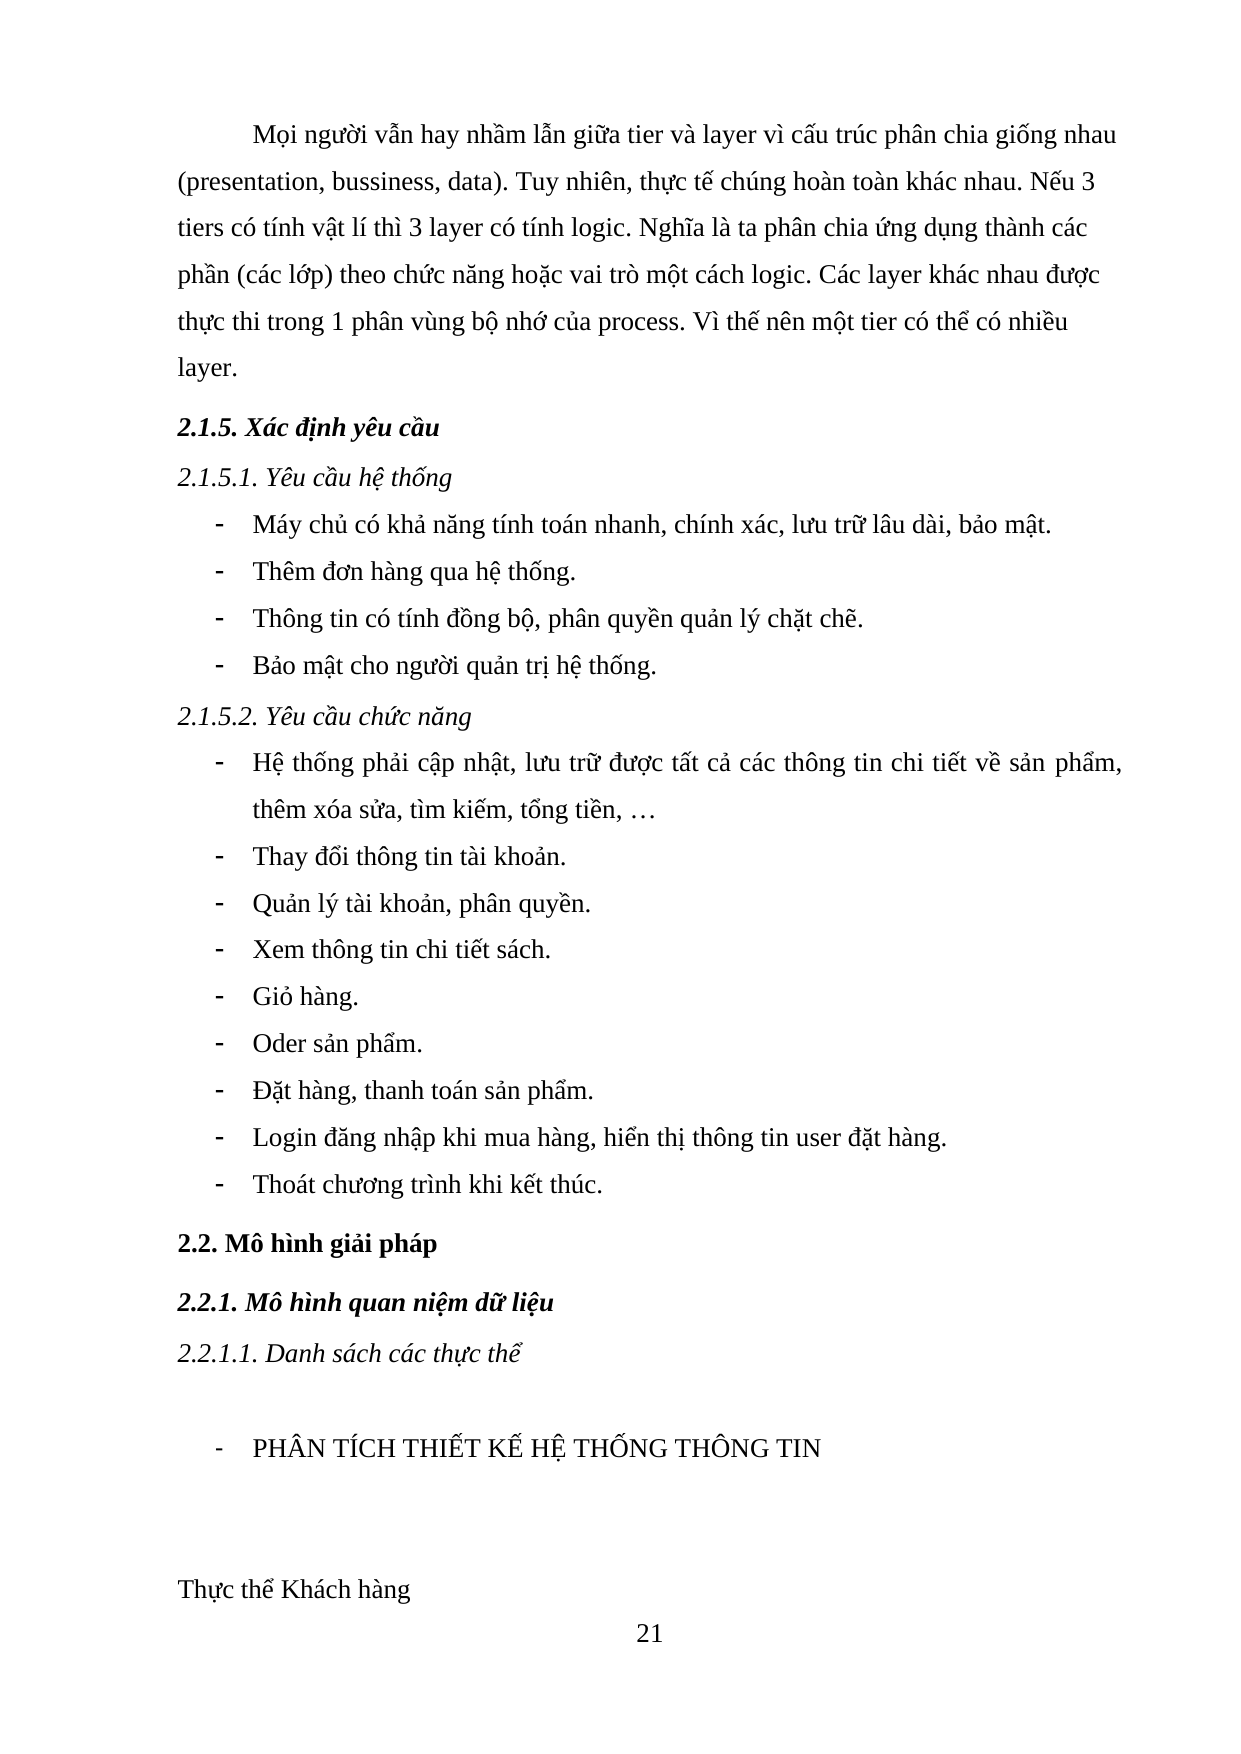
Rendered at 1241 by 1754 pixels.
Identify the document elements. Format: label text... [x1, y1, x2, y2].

subtitle 2.1.5. Xác định yêu cầu [177, 411, 1122, 442]
subtitle 2.2.1.1. Danh sách các thực thể [177, 1337, 1122, 1368]
subtitle 2.2. Mô hình giải pháp [177, 1227, 1122, 1258]
subtitle 2.1.5.1. Yêu cầu hệ thống [177, 461, 1122, 493]
text Mọi người vẫn hay nhầm lẫn giữa tier và layer vì cấu trúc phân chia giống nhau (presentation, bussiness, data). Tuy nhiên, thực tế chúng hoàn toàn khác nhau. Nếu 3 tiers có tính vật lí thì 3 layer có tính logic. Nghĩa là ta phân chia ứng dụng thành các phần (các lớp) theo chức năng hoặc vai trò một cách logic. Các layer khác nhau được thực thi trong 1 phân vùng bộ nhớ của process. Vì thế nên một tier có thể có nhiều layer. [177, 118, 1122, 383]
list Đặt hàng, thanh toán sản phẩm. [215, 1074, 1122, 1106]
list PHÂN TÍCH THIẾT KẾ HỆ THỐNG THÔNG TIN [215, 1431, 1122, 1464]
list Thông tin có tính đồng bộ, phân quyền quản lý chặt chẽ. [215, 602, 1122, 633]
text Thực thể Khách hàng [177, 1573, 1122, 1605]
list Xem thông tin chi tiết sách. [215, 934, 1122, 965]
list Bảo mật cho người quản trị hệ thống. [215, 649, 1122, 680]
list Quản lý tài khoản, phân quyền. [215, 887, 1122, 918]
list Thay đổi thông tin tài khoản. [215, 840, 1122, 871]
list Thoát chương trình khi kết thúc. [215, 1168, 1122, 1199]
subtitle 2.2.1. Mô hình quan niệm dữ liệu [177, 1287, 1122, 1318]
list Thêm đơn hàng qua hệ thống. [215, 555, 1122, 586]
list Hệ thống phải cập nhật, lưu trữ được tất cả các thông tin chi tiết về sản phẩm, thêm xóa sửa, tìm kiếm, tổng tiền, … [215, 746, 1122, 824]
subtitle 2.1.5.2. Yêu cầu chức năng [177, 700, 1122, 731]
list Oder sản phẩm. [215, 1027, 1122, 1059]
list Login đăng nhập khi mua hàng, hiển thị thông tin user đặt hàng. [215, 1121, 1122, 1152]
list Máy chủ có khả năng tính toán nhanh, chính xác, lưu trữ lâu dài, bảo mật. [215, 508, 1122, 539]
list Giỏ hàng. [215, 981, 1122, 1012]
